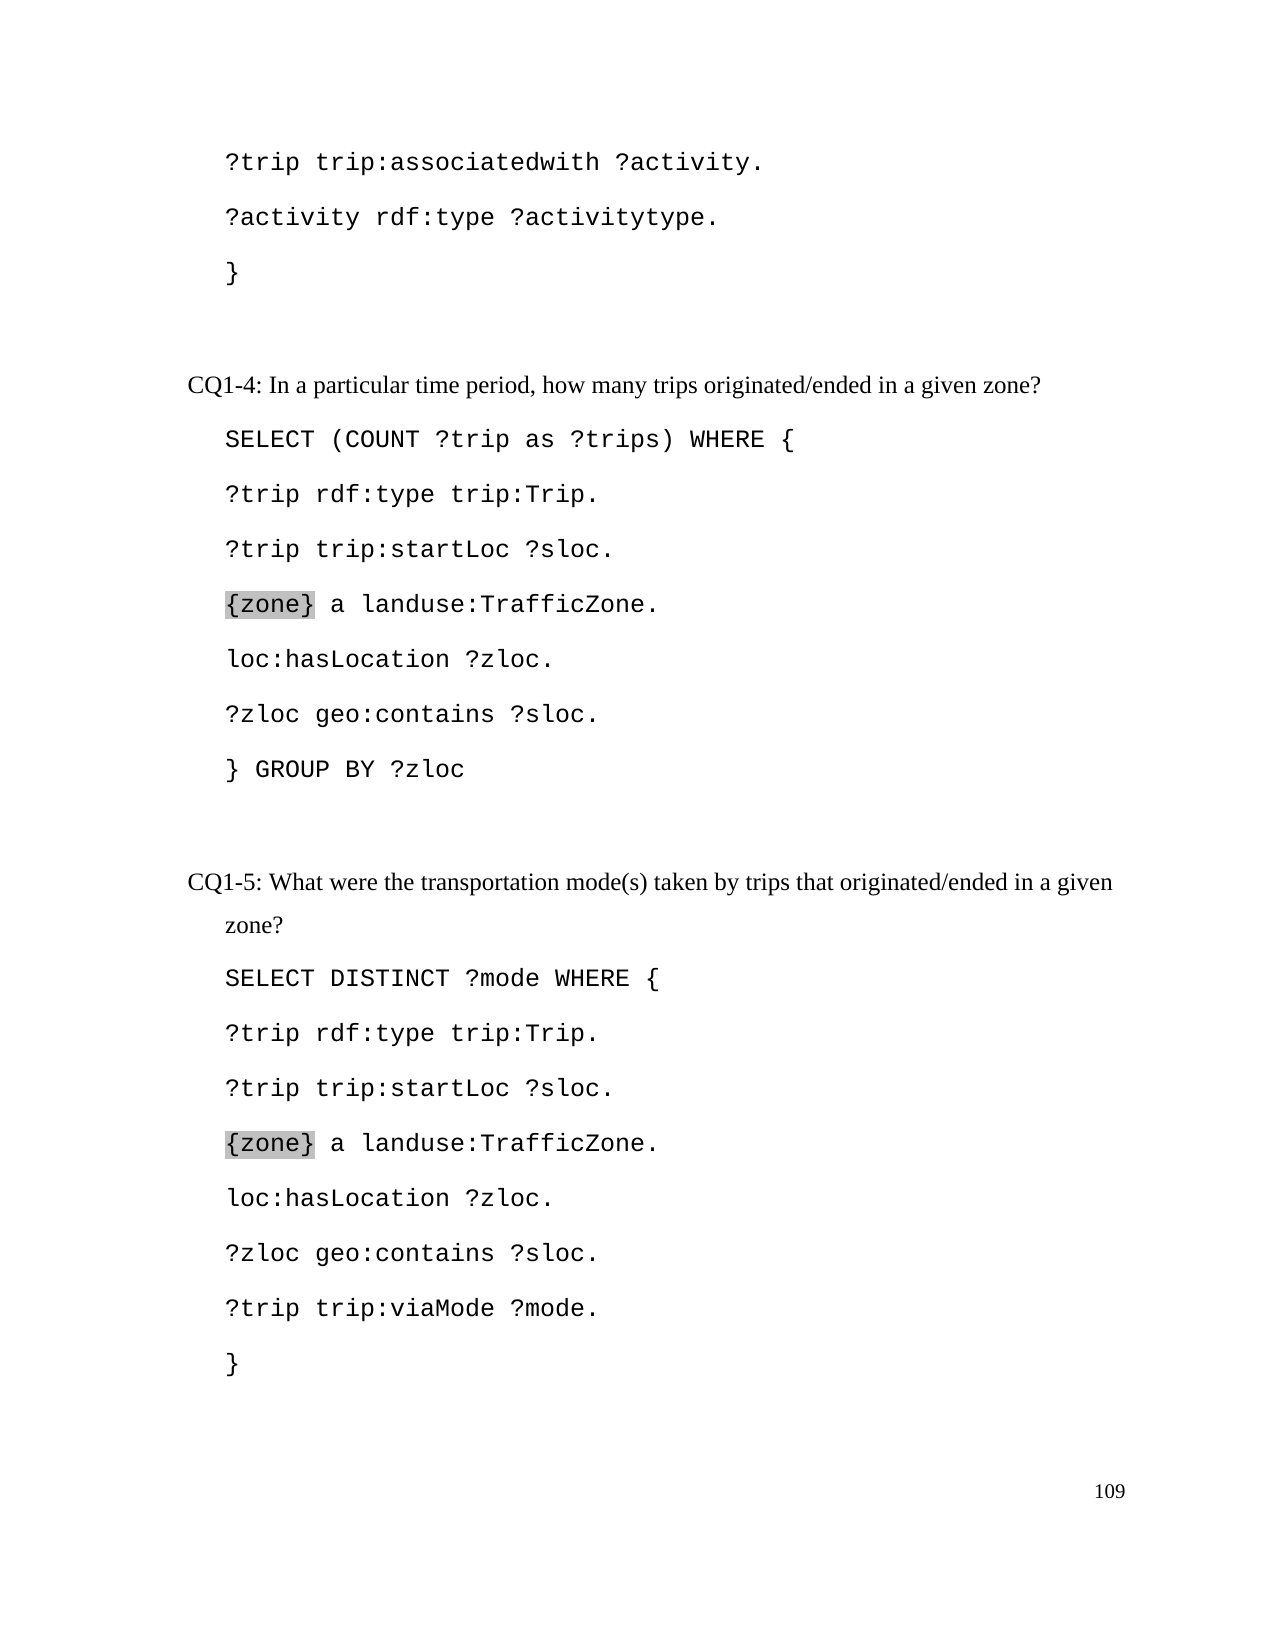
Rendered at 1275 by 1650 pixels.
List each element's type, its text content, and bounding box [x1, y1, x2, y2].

text CQ1-5: What were the transportation mode(s) taken by trips that originated/ended in a given zone? [187, 867, 1125, 939]
text ?trip rdf:type trip:Trip. [225, 1021, 1125, 1049]
text {zone} a landuse:TrafficZone. [315, 1131, 1125, 1159]
text SELECT (COUNT ?trip as ?trips) WHERE { [225, 426, 1125, 454]
text loc:hasLocation ?zloc. [225, 1186, 1125, 1214]
text ?trip trip:viaMode ?mode. [225, 1296, 1125, 1324]
text loc:hasLocation ?zloc. [225, 646, 1125, 674]
text ?trip trip:startLoc ?sloc. [225, 1076, 1125, 1104]
text ?trip trip:associatedwith ?activity. [225, 150, 1125, 178]
text CQ1-4: In a particular time period, how many trips originated/ended in a given zone? [187, 371, 1125, 399]
text } [225, 1351, 1125, 1379]
text ?zloc geo:contains ?sloc. [225, 1241, 1125, 1269]
text ?activity rdf:type ?activitytype. [225, 205, 1125, 233]
text {zone} a landuse:TrafficZone. [315, 591, 1125, 619]
text } GROUP BY ?zloc [225, 756, 1125, 784]
text ?zloc geo:contains ?sloc. [225, 701, 1125, 729]
text SELECT DISTINCT ?mode WHERE { [225, 966, 1125, 994]
text ?trip rdf:type trip:Trip. [225, 481, 1125, 509]
text } [225, 260, 1125, 288]
text ?trip trip:startLoc ?sloc. [225, 536, 1125, 564]
